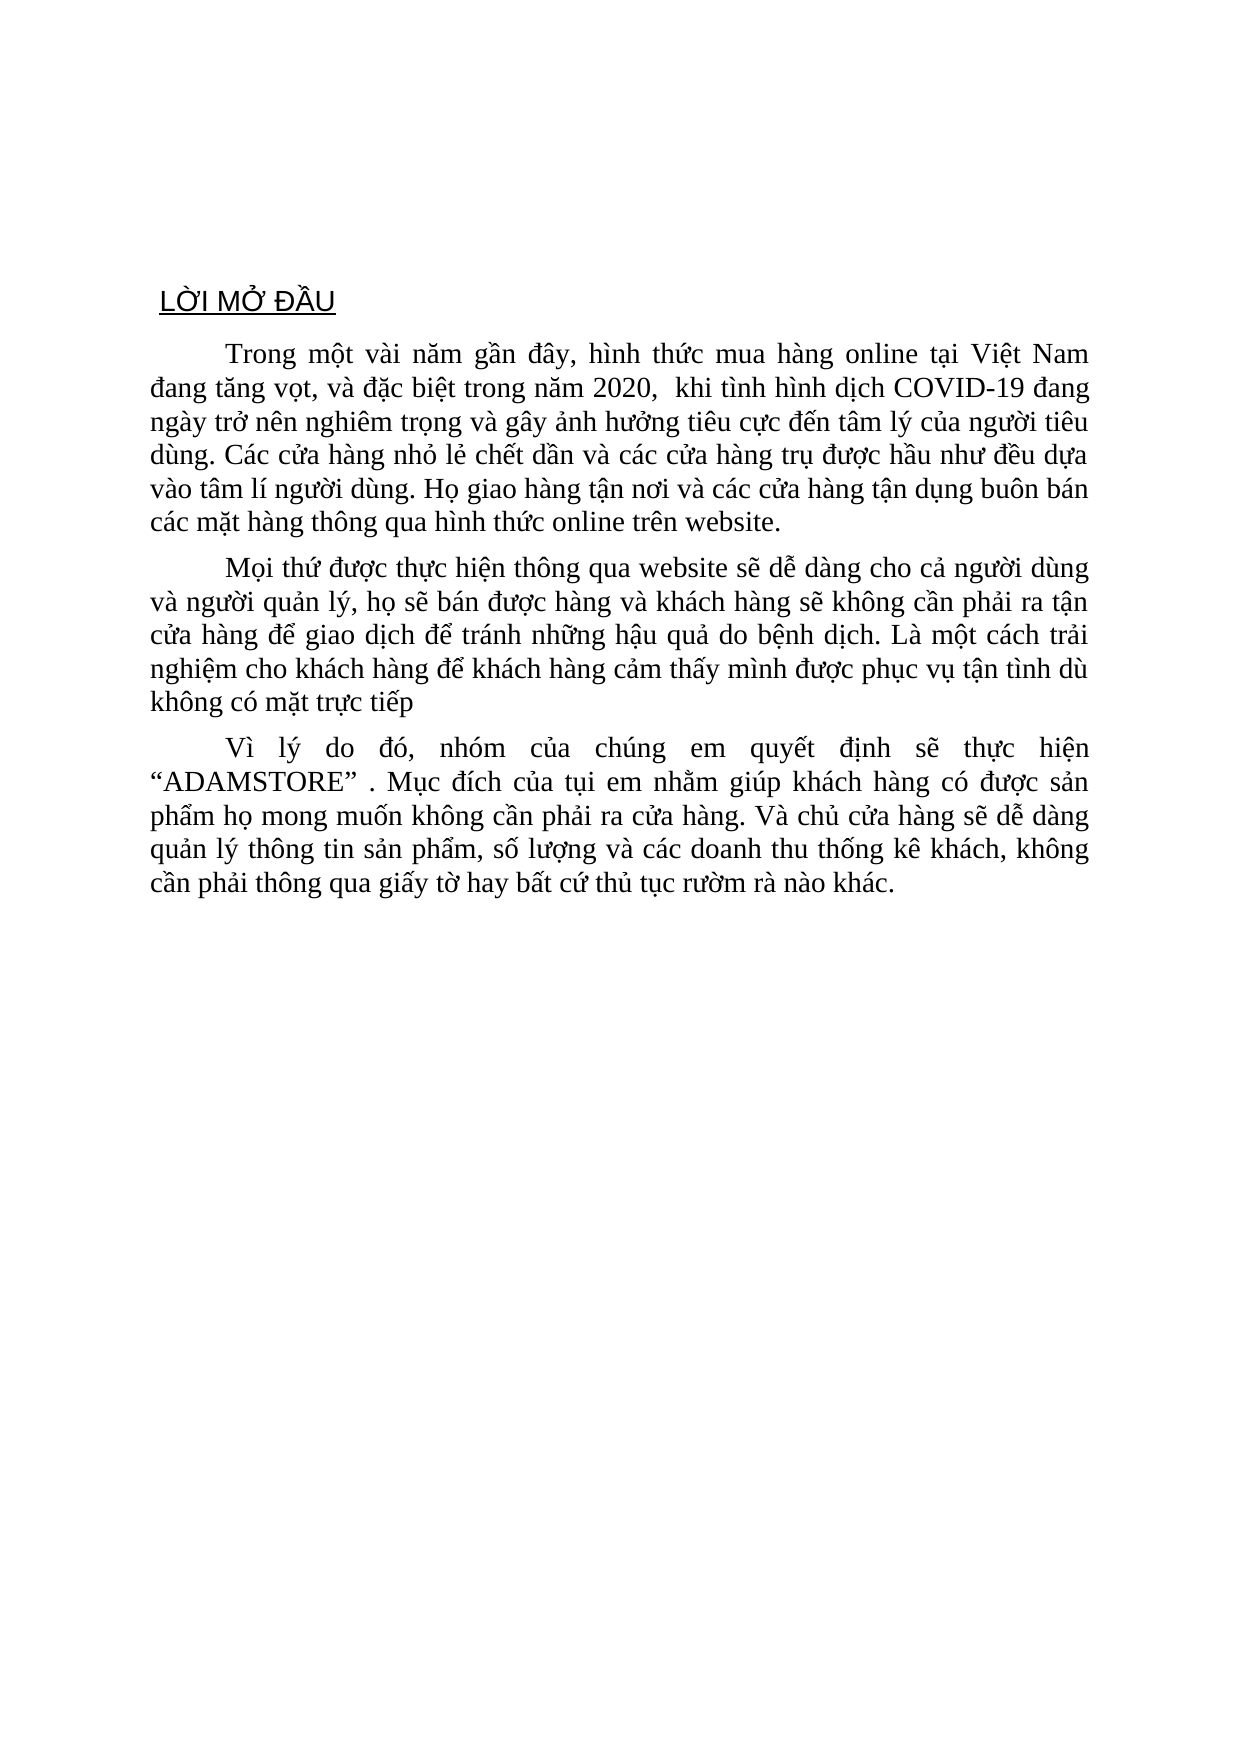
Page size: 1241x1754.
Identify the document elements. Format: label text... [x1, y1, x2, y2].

subtitle LỜI MỞ ĐẦU [150, 280, 1090, 318]
text Mọi thứ được thực hiện thông qua website sẽ dễ dàng cho cả người dùng và người quản lý, họ sẽ bán được hàng và khách hàng sẽ không cần phải ra tận cửa hàng để giao dịch để tránh những hậu quả do bệnh dịch. Là một cách trải nghiệm cho khách hàng để khách hàng cảm thấy mình được phục vụ tận tình dù không có mặt trực tiếp [150, 550, 1090, 718]
text Trong một vài năm gần đây, hình thức mua hàng online tại Việt Nam đang tăng vọt, và đặc biệt trong năm 2020, khi tình hình dịch COVID-19 đang ngày trở nên nghiêm trọng và gây ảnh hưởng tiêu cực đến tâm lý của người tiêu dùng. Các cửa hàng nhỏ lẻ chết dần và các cửa hàng trụ được hầu như đều dựa vào tâm lí người dùng. Họ giao hàng tận nơi và các cửa hàng tận dụng buôn bán các mặt hàng thông qua hình thức online trên website. [150, 337, 1090, 538]
text Vì lý do đó, nhóm của chúng em quyết định sẽ thực hiện “ADAMSTORE” . Mục đích của tụi em nhằm giúp khách hàng có được sản phẩm họ mong muốn không cần phải ra cửa hàng. Và chủ cửa hàng sẽ dễ dàng quản lý thông tin sản phẩm, số lượng và các doanh thu thống kê khách, không cần phải thông qua giấy tờ hay bất cứ thủ tục rườm rà nào khác. [150, 731, 1090, 898]
